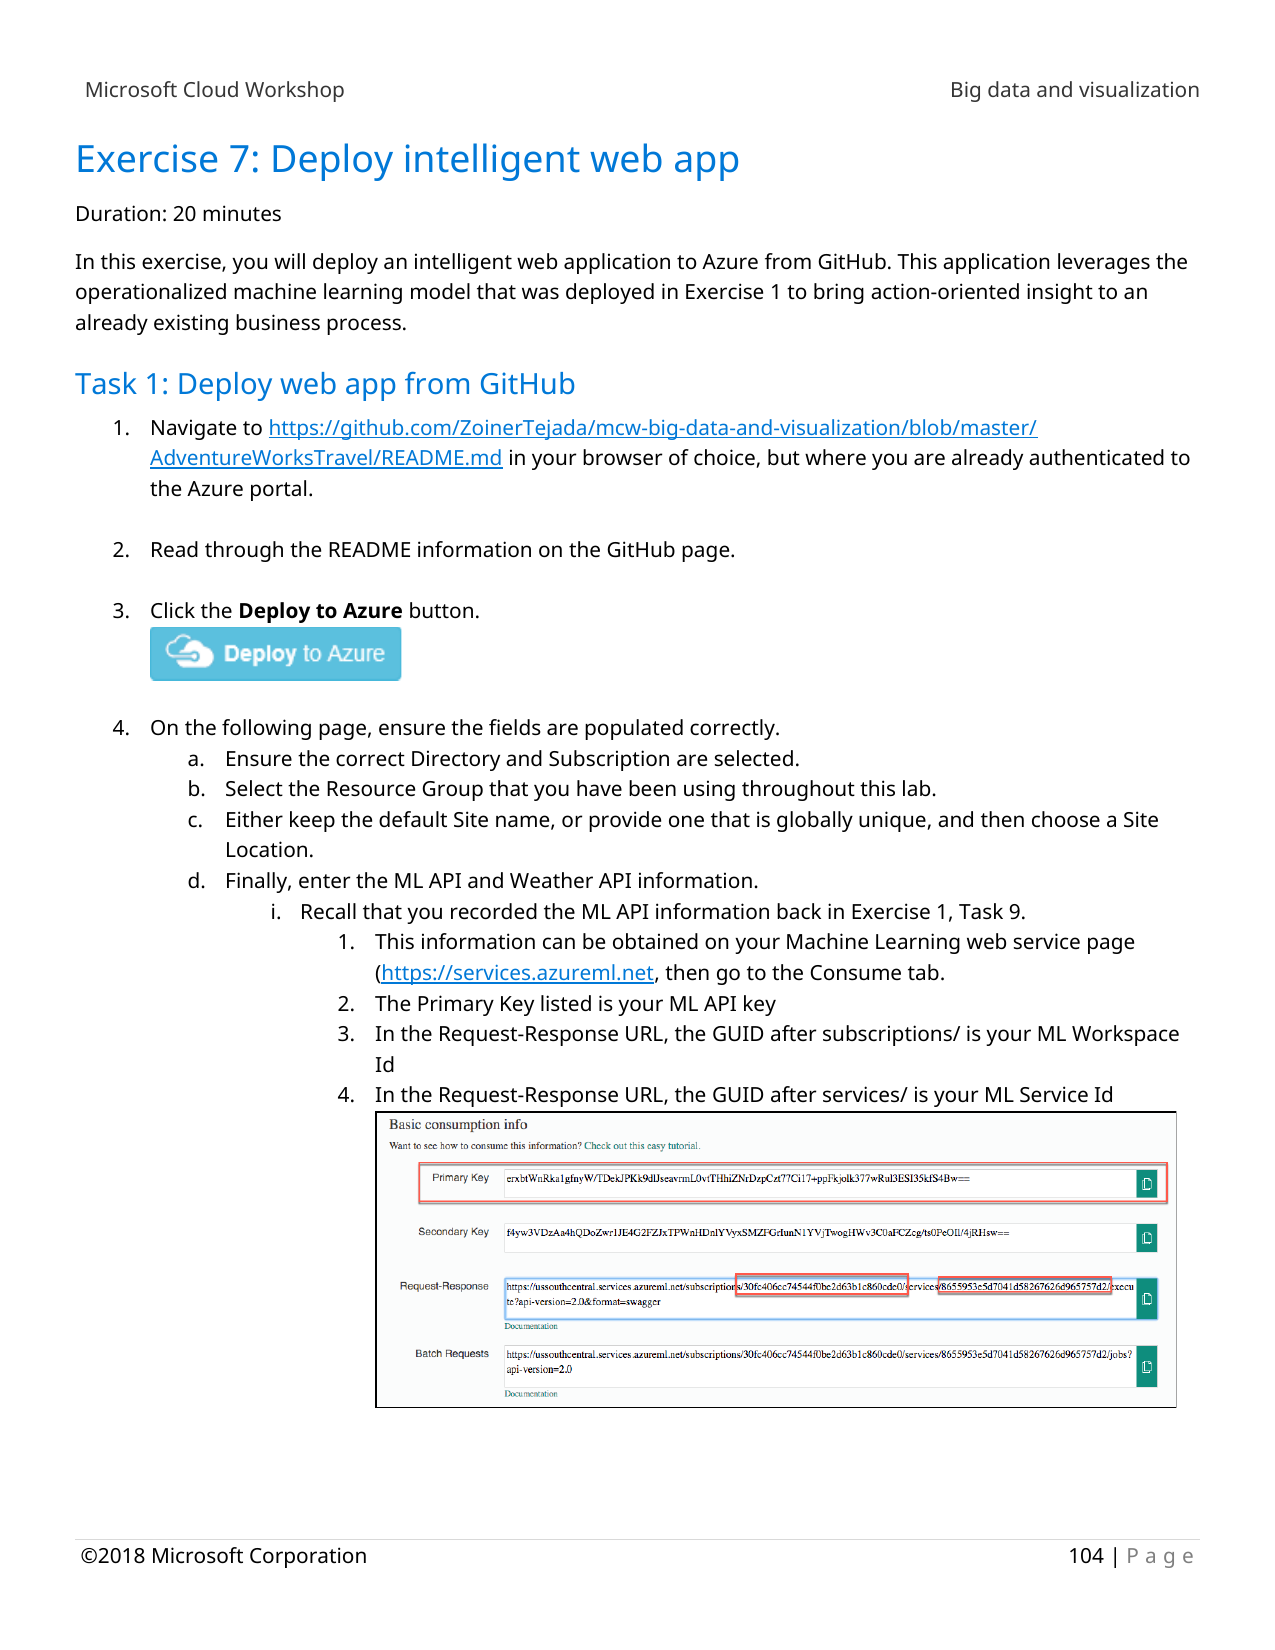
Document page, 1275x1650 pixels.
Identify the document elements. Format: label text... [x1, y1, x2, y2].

text In this exercise, you will deploy an intelligent web application to Azure from GitHub. This application leverages the operationalized machine learning model that was deployed in Exercise 1 to bring action-oriented insight to an already existing business process. [75, 247, 1200, 336]
list Select the Resource Group that you have been using throughout this lab. [187, 774, 1200, 803]
list Navigate to https://github.com/ZoinerTejada/mcw-big-data-and-visualization/blob/master/AdventureWorksTravel/README.md in your browser of choice, but where you are already authenticated to the Azure portal. [112, 413, 1200, 502]
list Ensure the correct Directory and Subscription are selected. [187, 744, 1200, 772]
list Click the Deploy to Azure button. [112, 596, 1200, 625]
subtitle Exercise 7: Deploy intelligent web app [75, 132, 1200, 183]
picture [150, 627, 402, 681]
subtitle Task 1: Deploy web app from GitHub [75, 364, 1200, 403]
list In the Request-Response URL, the GUID after subscriptions/ is your ML Workspace Id [337, 1019, 1200, 1078]
list Either keep the default Site name, or provide one that is globally unique, and then choose a Site Location. [187, 805, 1200, 864]
text Duration: 20 minutes [75, 199, 1200, 228]
list The Primary Key listed is your ML API key [337, 989, 1200, 1017]
list This information can be obtained on your Machine Learning web service page (https://services.azureml.net, then go to the Consume tab. [337, 927, 1200, 986]
list Recall that you recorded the ML API information back in Exercise 1, Task 9. [281, 897, 1200, 925]
list Read through the README information on the GitHub page. [112, 535, 1200, 564]
picture [375, 1111, 1177, 1408]
list On the following page, ensure the fields are populated correctly. [112, 713, 1200, 741]
list Finally, enter the ML API and Weather API information. [187, 866, 1200, 894]
